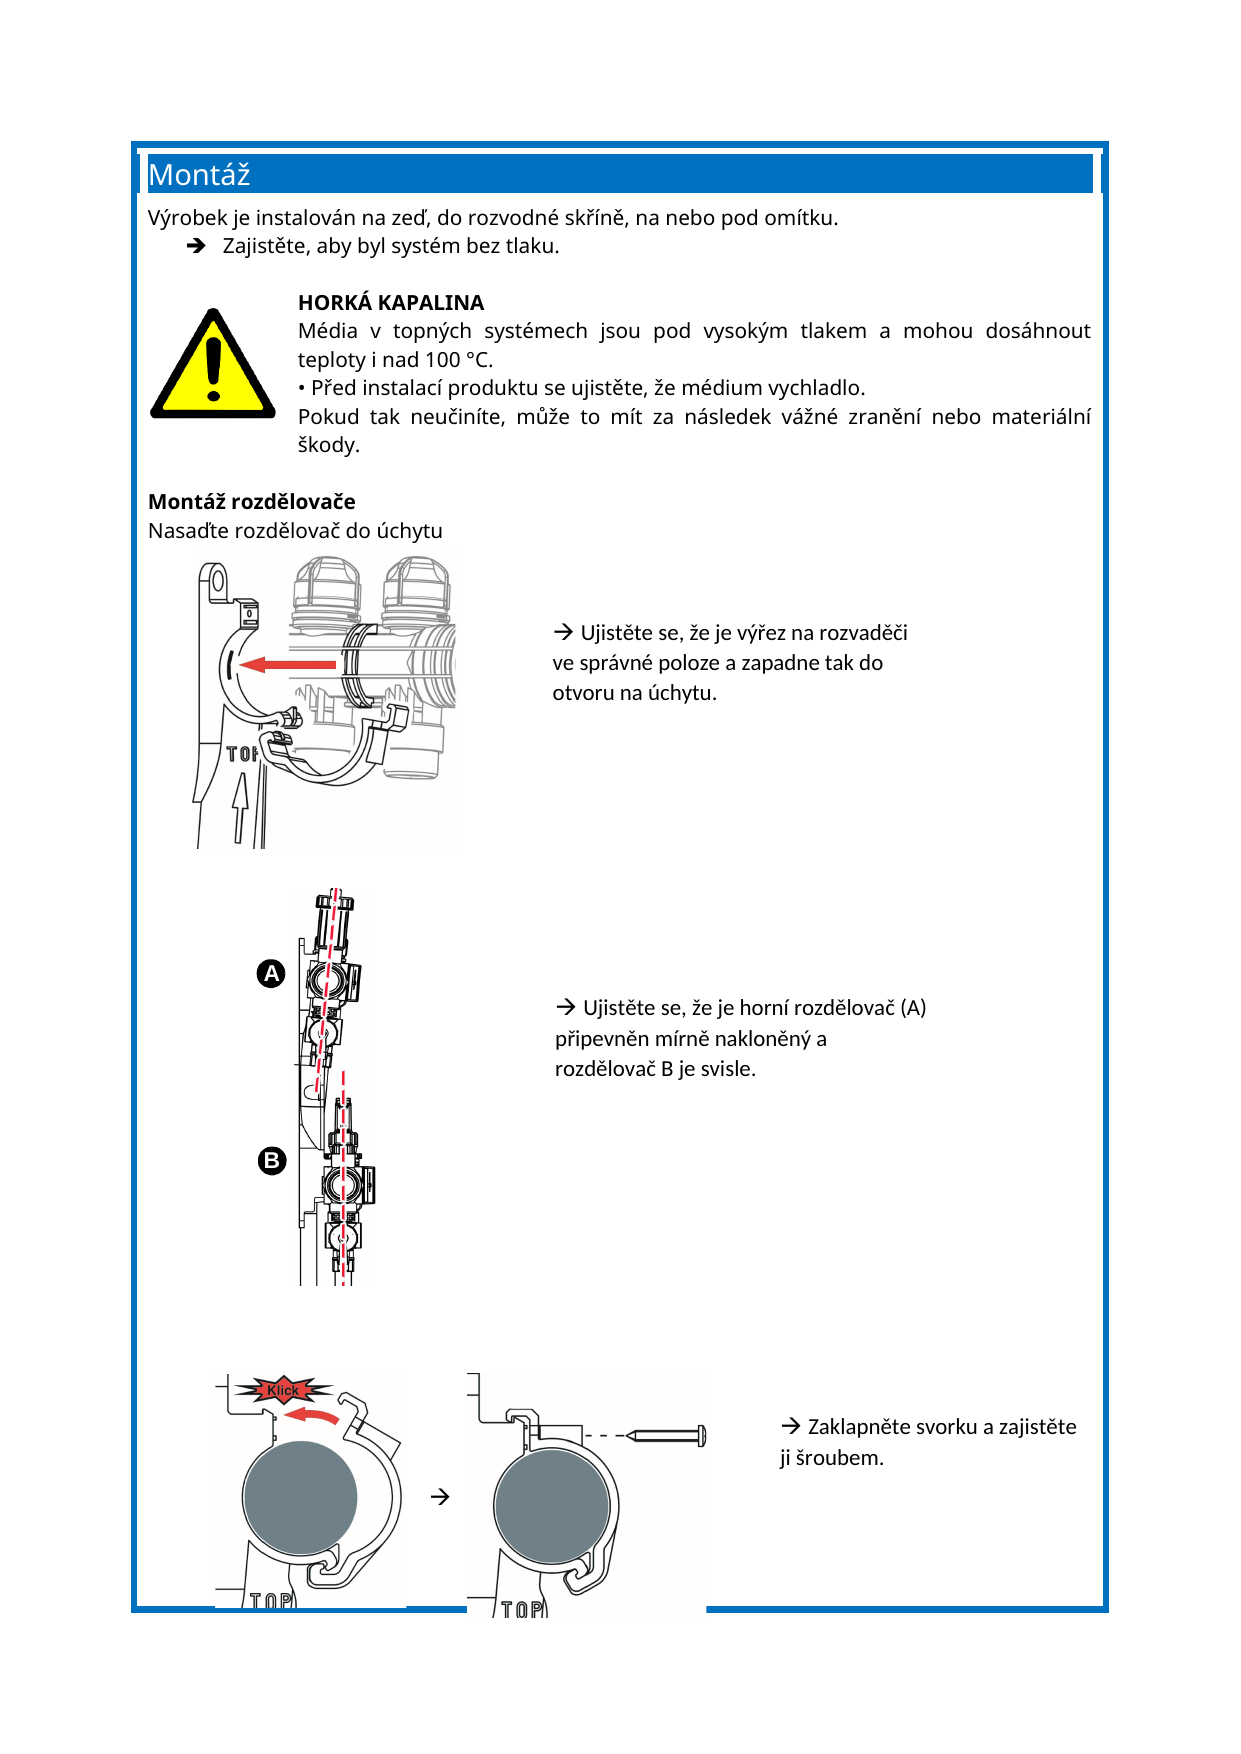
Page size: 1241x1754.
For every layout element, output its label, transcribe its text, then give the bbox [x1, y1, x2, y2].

picture [288, 888, 376, 1286]
picture [214, 1373, 407, 1608]
text Montáž rozdělovače [148, 487, 1093, 516]
text Výrobek je instalován na zeď, do rozvodné skříně, na nebo pod omítku. [148, 203, 1093, 231]
text Média v topných systémech jsou pod vysokým tlakem a mohou dosáhnout teploty i nad 100 °C. [279, 317, 1093, 373]
text Montáž [148, 154, 1093, 193]
text HORKÁ KAPALINA [148, 288, 1093, 317]
text Nasaďte rozdělovač do úchytu [148, 516, 1093, 544]
picture [146, 295, 279, 432]
picture [466, 1372, 707, 1618]
text • Před instalací produktu se ujistěte, že médium vychladlo. [279, 373, 1093, 402]
picture [191, 549, 461, 849]
text Pokud tak neučiníte, může to mít za následek vážné zranění nebo materiální škody. [148, 402, 1093, 459]
list Zajistěte, aby byl systém bez tlaku. [185, 231, 1093, 260]
